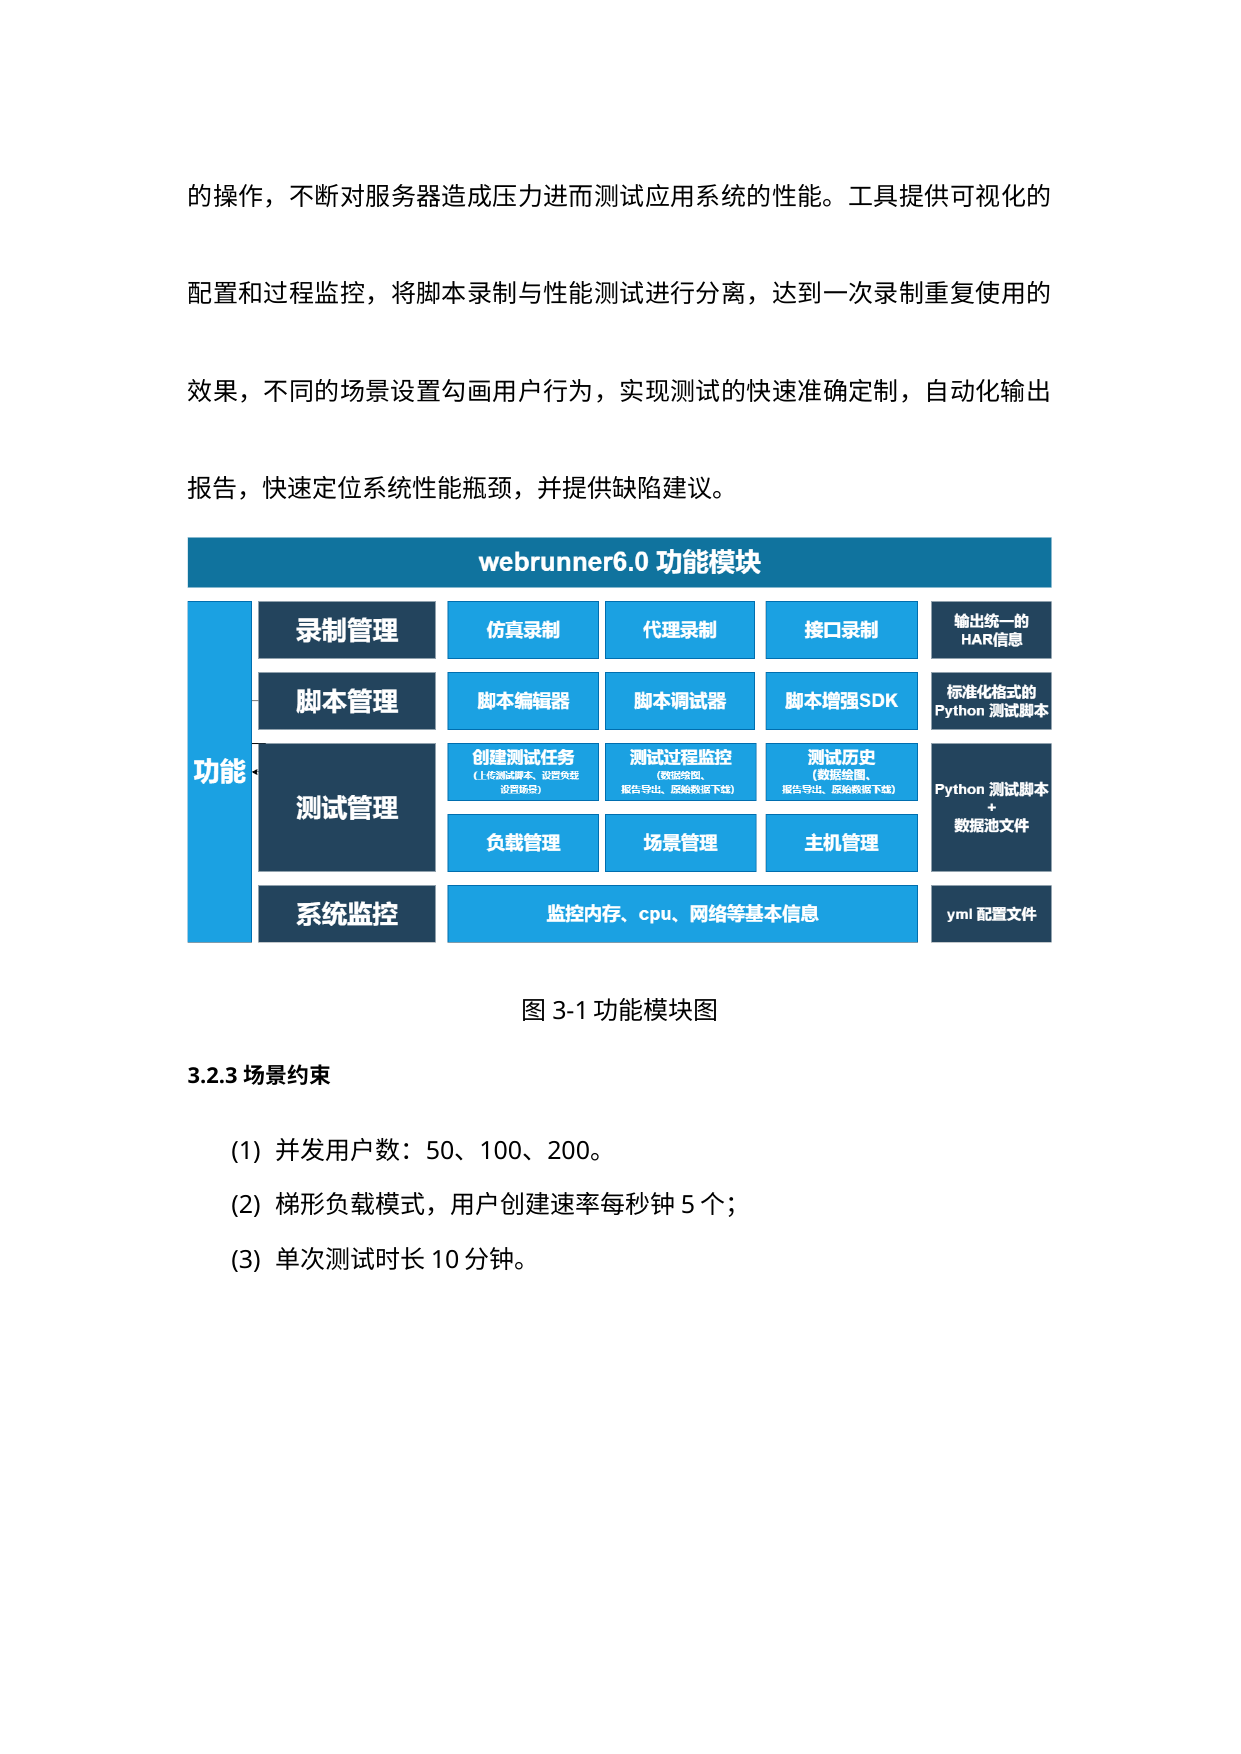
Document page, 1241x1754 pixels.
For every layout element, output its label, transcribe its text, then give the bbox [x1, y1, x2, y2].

list 并发用户数：50、100、200。 [231, 1131, 1053, 1167]
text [187, 162, 1053, 519]
subtitle 3.2.3 场景约束 [187, 1058, 1053, 1090]
picture [187, 537, 1052, 943]
list 单次测试时长10分钟。 [231, 1239, 1053, 1276]
text 图 3-1功能模块图 [187, 976, 1053, 1041]
list 梯形负载模式，用户创建速率每秒钟5个； [231, 1185, 1053, 1221]
